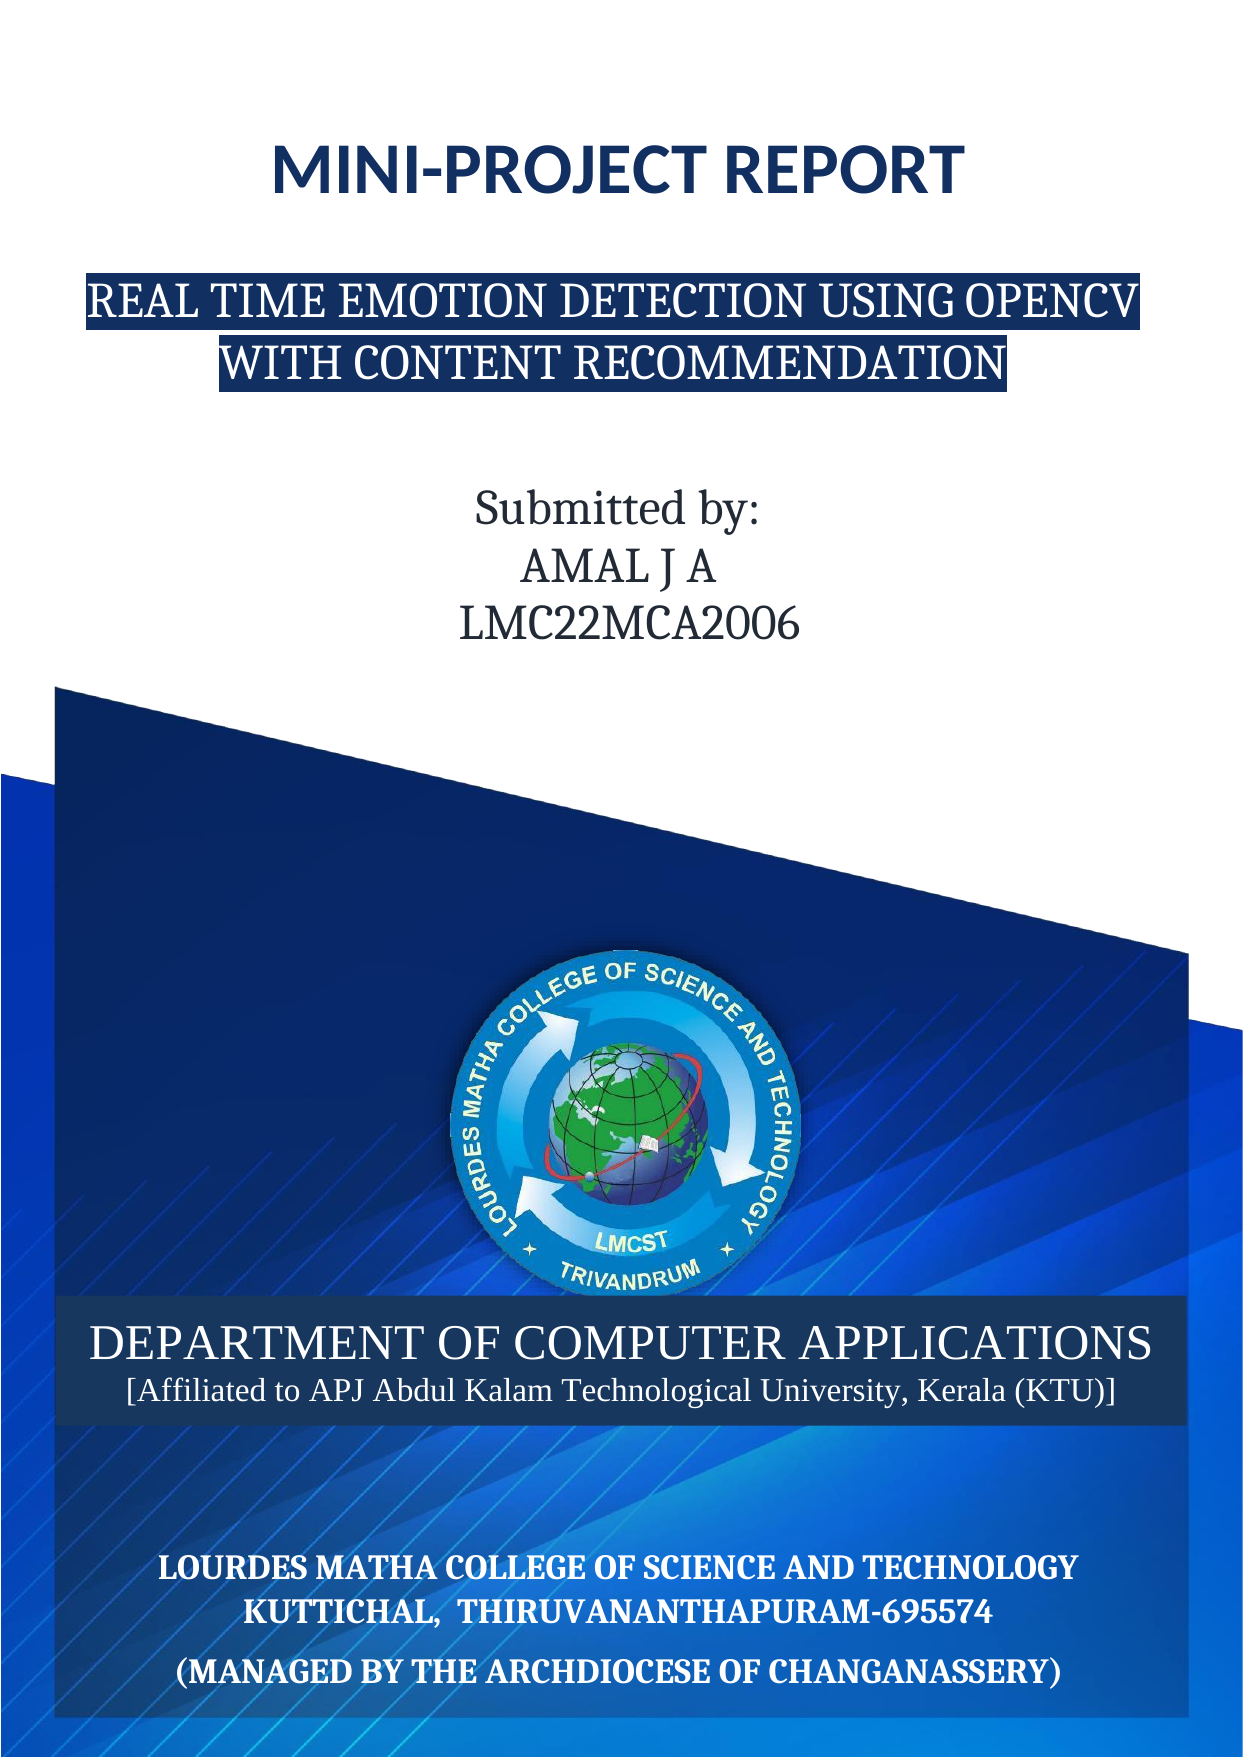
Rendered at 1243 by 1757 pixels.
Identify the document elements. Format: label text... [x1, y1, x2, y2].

text REAL TIME EMOTION DETECTION USING OPENCV WITH CONTENT RECOMMENDATION [37, 272, 1188, 392]
picture [1, 686, 1243, 1757]
title MINI-PROJECT REPORT [37, 127, 1198, 210]
